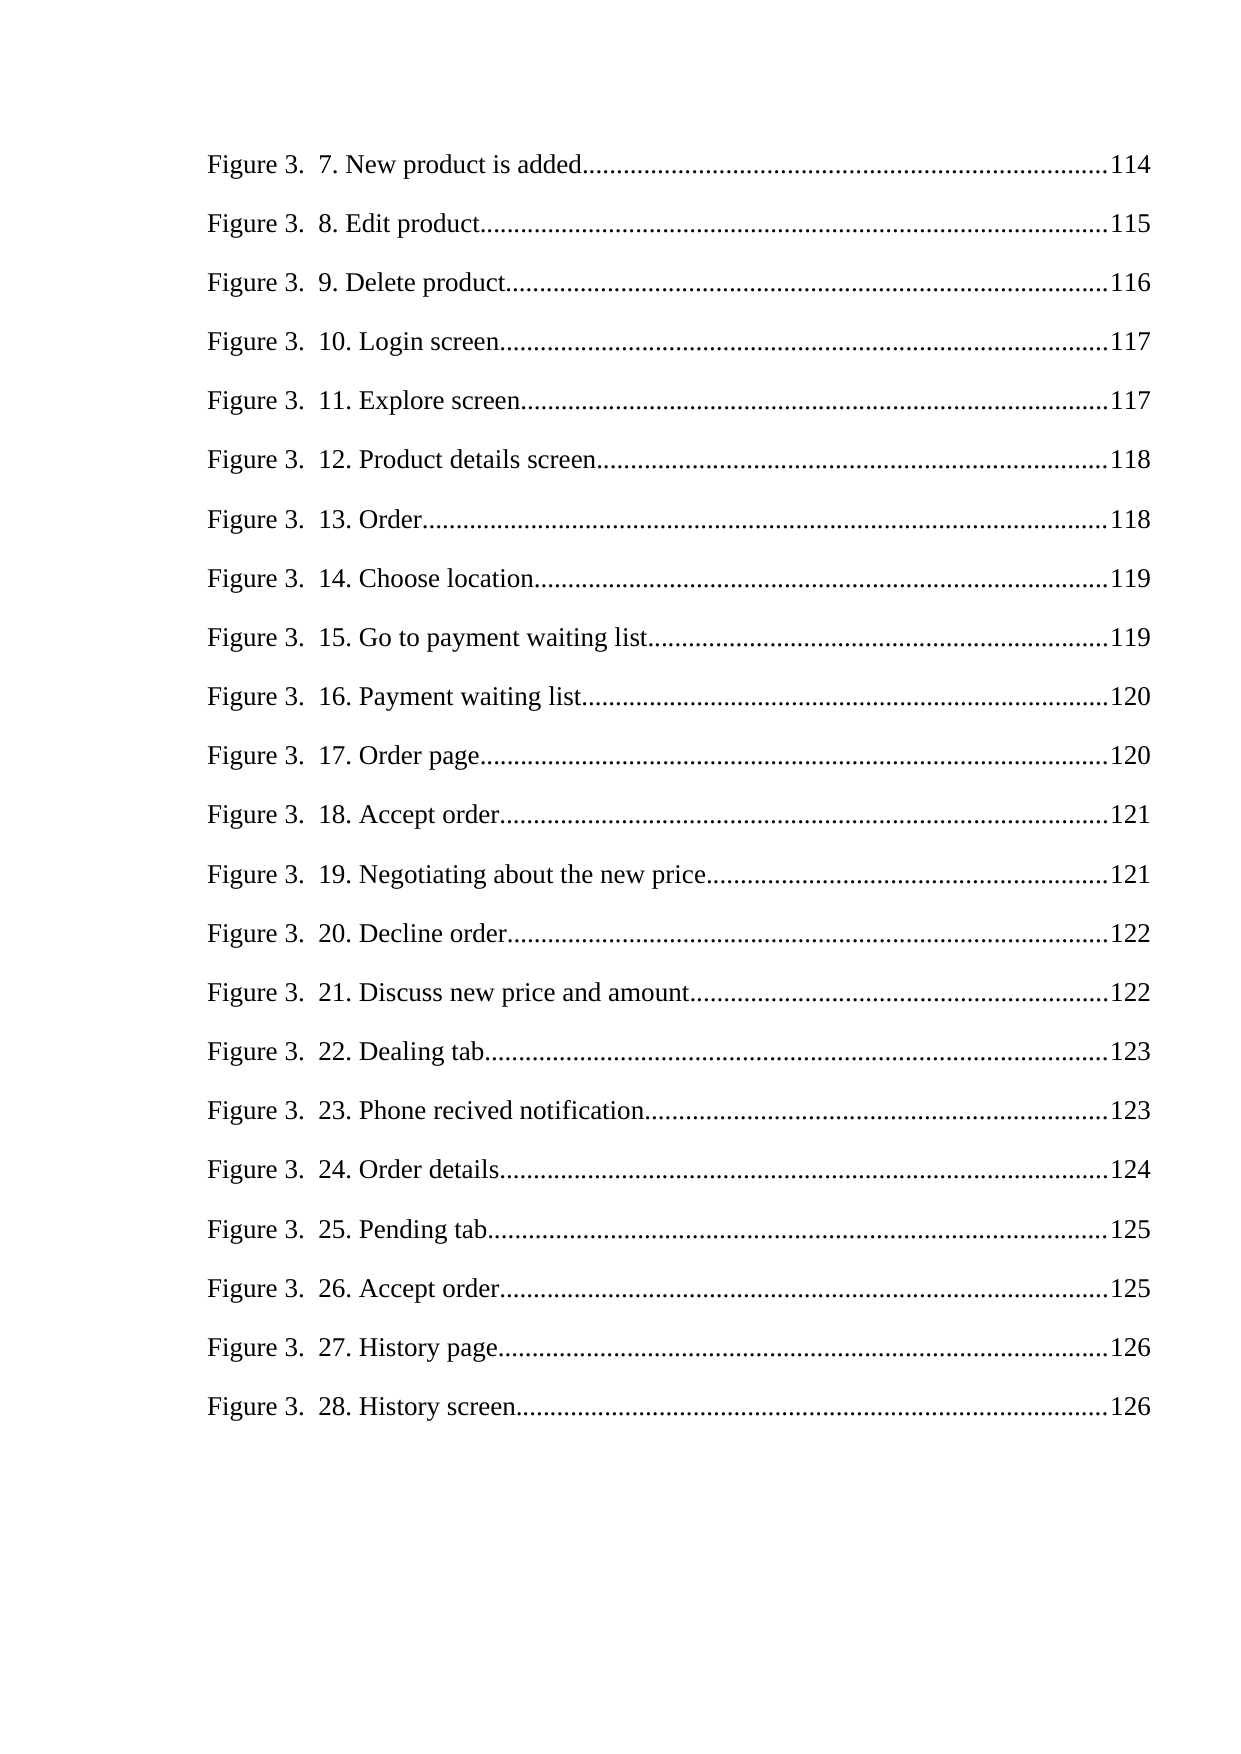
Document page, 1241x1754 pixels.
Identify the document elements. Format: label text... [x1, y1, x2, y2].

text Figure 3. 13. Order 118 [207, 503, 1122, 534]
text Figure 3. 12. Product details screen 118 [207, 443, 1122, 475]
text Figure 3. 16. Payment waiting list 120 [207, 680, 1122, 711]
text Figure 3. 28. History screen 126 [207, 1390, 1122, 1421]
text Figure 3. 18. Accept order 121 [207, 798, 1122, 830]
text Figure 3. 14. Choose location 119 [207, 562, 1122, 593]
text Figure 3. 22. Dealing tab 123 [207, 1035, 1122, 1066]
text Figure 3. 25. Pending tab 125 [207, 1213, 1122, 1244]
text Figure 3. 20. Decline order 122 [207, 917, 1122, 948]
text Figure 3. 11. Explore screen 117 [207, 384, 1122, 416]
text Figure 3. 19. Negotiating about the new price 121 [207, 858, 1122, 889]
text Figure 3. 10. Login screen 117 [207, 325, 1122, 356]
text Figure 3. 27. History page 126 [207, 1331, 1122, 1362]
text Figure 3. 17. Order page 120 [207, 739, 1122, 771]
text Figure 3. 9. Delete product 116 [207, 266, 1122, 297]
text Figure 3. 24. Order details 124 [207, 1153, 1122, 1185]
text Figure 3. 15. Go to payment waiting list 119 [207, 621, 1122, 652]
text Figure 3. 7. New product is added 114 [207, 148, 1122, 179]
text Figure 3. 21. Discuss new price and amount 122 [207, 976, 1122, 1007]
text Figure 3. 26. Accept order 125 [207, 1272, 1122, 1303]
text Figure 3. 8. Edit product 115 [207, 207, 1122, 238]
text Figure 3. 23. Phone recived notification 123 [207, 1094, 1122, 1126]
